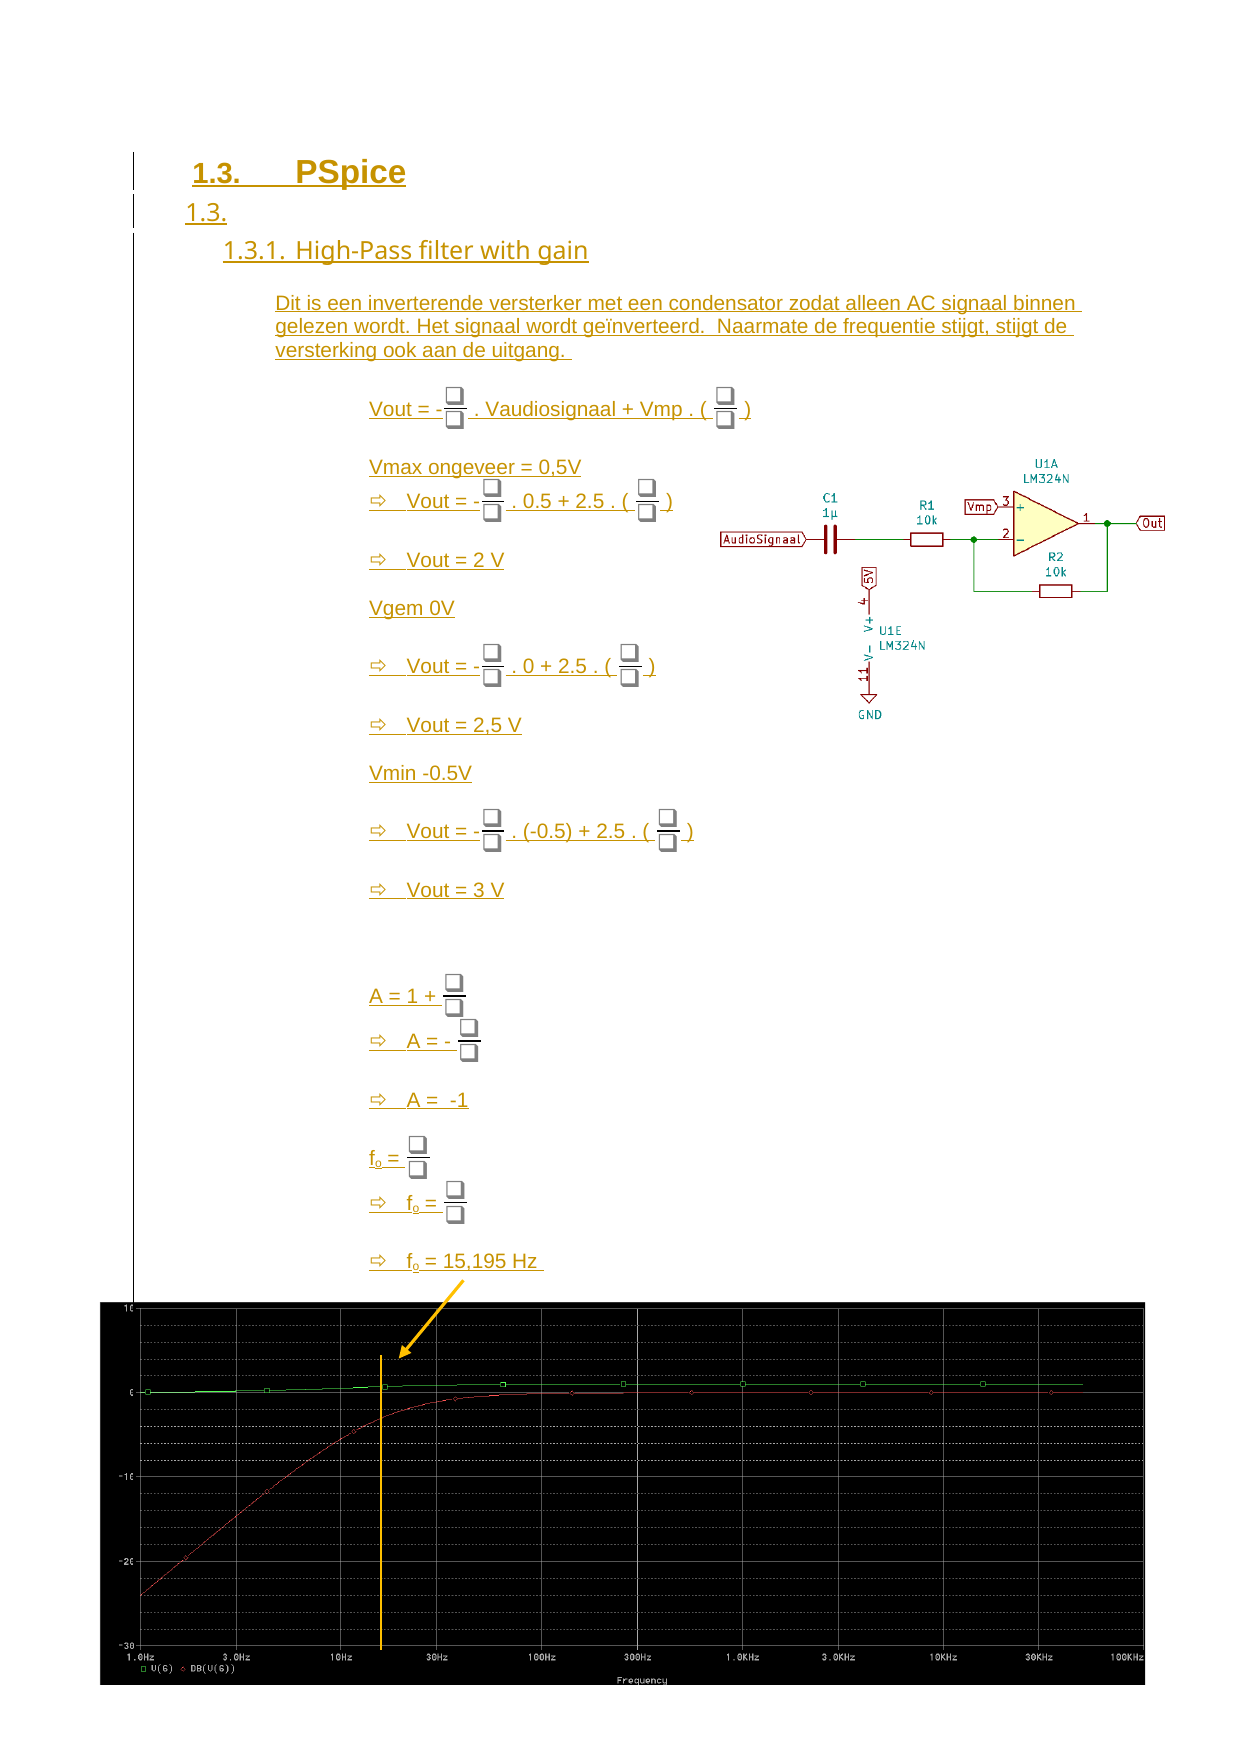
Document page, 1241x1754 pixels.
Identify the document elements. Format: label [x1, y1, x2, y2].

picture [694, 448, 1197, 726]
picture [99, 1302, 1146, 1685]
